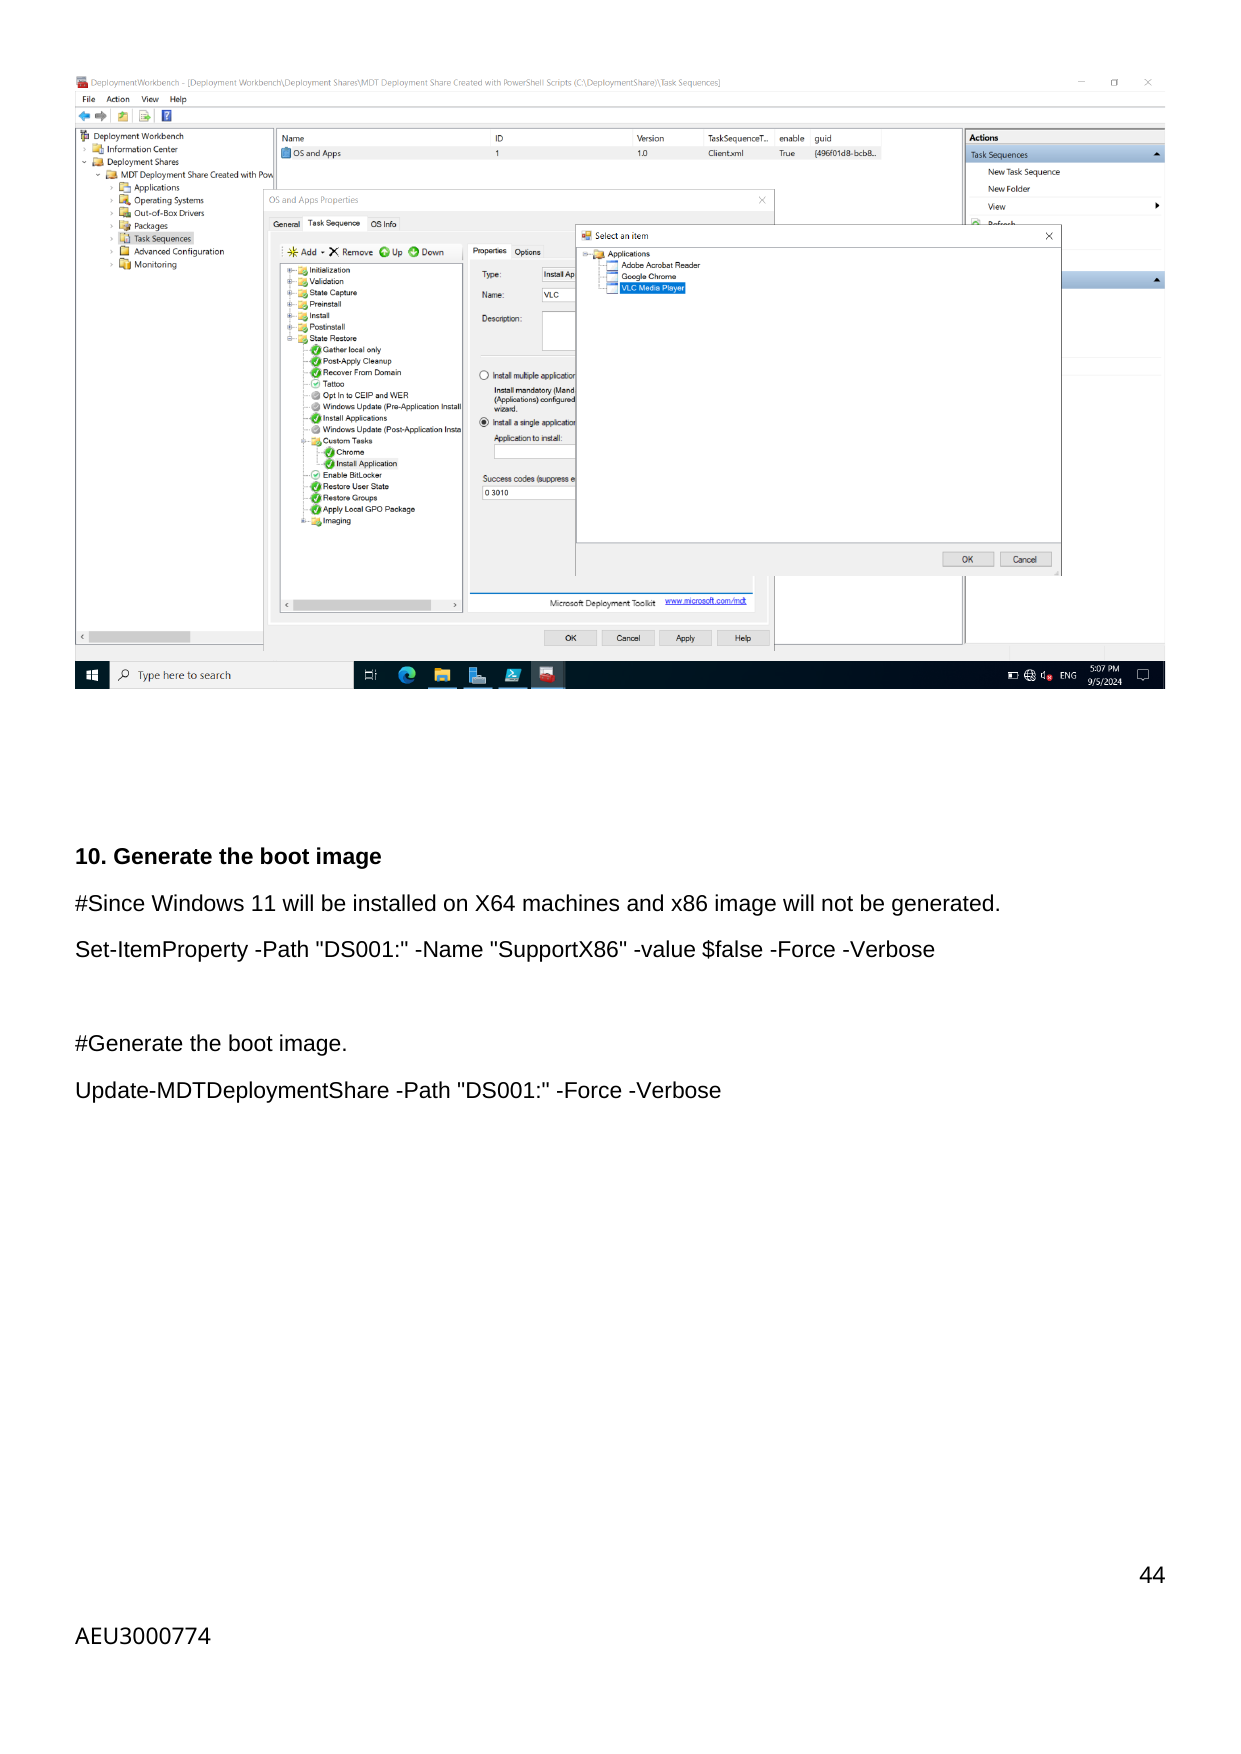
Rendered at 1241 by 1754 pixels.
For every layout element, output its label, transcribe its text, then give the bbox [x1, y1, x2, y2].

picture [75, 75, 1166, 689]
text 10. Generate the boot image [75, 843, 1165, 869]
text Update-MDTDeploymentShare -Path "DS001:" -Force -Verbose [75, 1077, 1165, 1103]
text Set-ItemProperty -Path "DS001:" -Name "SupportX86" -value $false -Force -Verbose [75, 936, 1165, 963]
text #Generate the boot image. [75, 1030, 1165, 1057]
text #Since Windows 11 will be installed on X64 machines and x86 image will not be generated. [75, 889, 1165, 916]
